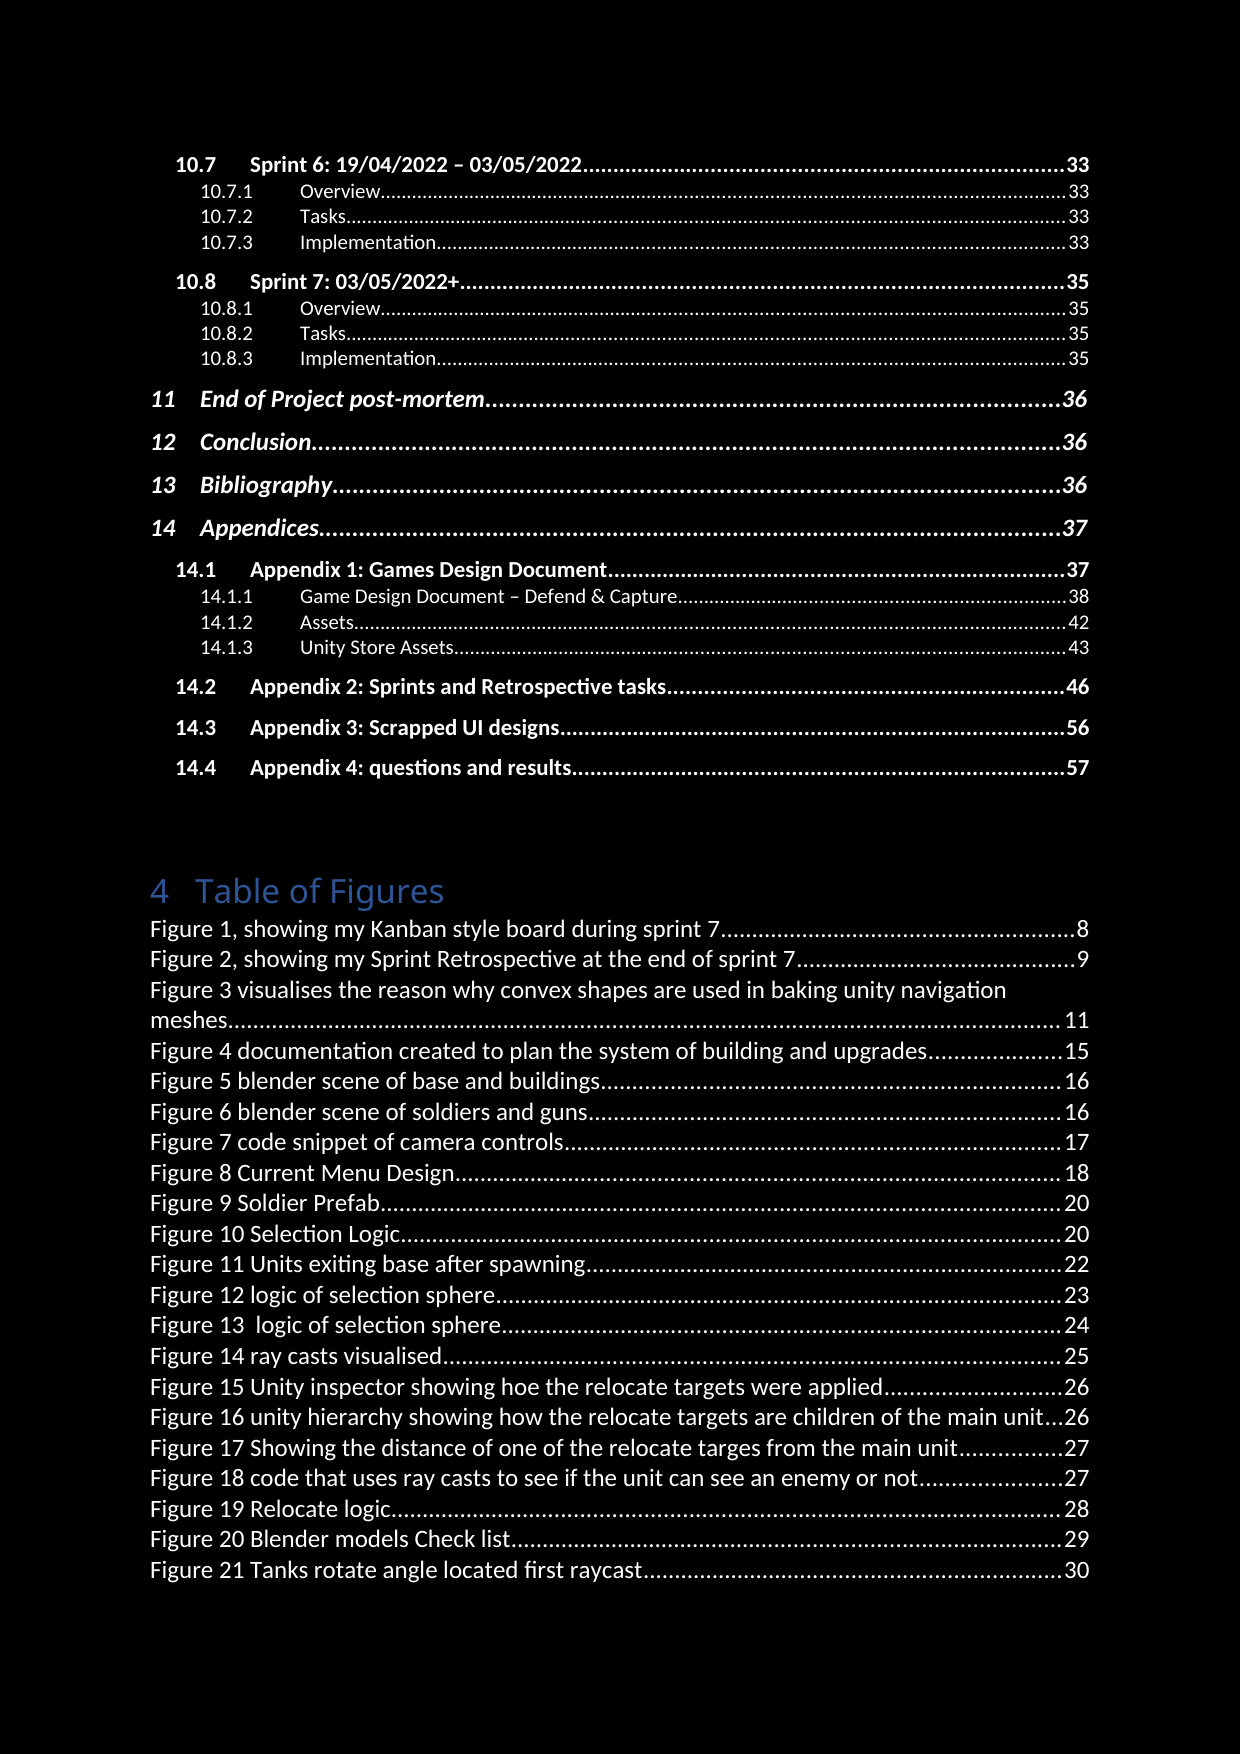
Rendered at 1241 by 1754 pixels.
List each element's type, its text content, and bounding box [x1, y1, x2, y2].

text Figure 14 ray casts visualised 25 [150, 1340, 1090, 1371]
text Figure 8 Current Menu Design 18 [150, 1157, 1090, 1188]
text Figure 10 Selection Logic 20 [150, 1218, 1090, 1249]
text Figure 21 Tanks rotate angle located first raycast 30 [150, 1554, 1090, 1584]
text Figure 15 Unity inspector showing hoe the relocate targets were applied 26 [150, 1371, 1090, 1401]
text Figure 20 Blender models Check list 29 [150, 1523, 1090, 1554]
text Figure 9 Soldier Prefab 20 [150, 1188, 1090, 1218]
text Figure 13 logic of selection sphere 24 [150, 1310, 1090, 1340]
subtitle Table of Figures [150, 867, 1090, 913]
text Figure 5 blender scene of base and buildings 16 [150, 1066, 1090, 1096]
text Figure 3 visualises the reason why convex shapes are used in baking unity navigation meshes. 11 [150, 974, 1090, 1035]
text Figure 4 documentation created to plan the system of building and upgrades 15 [150, 1035, 1090, 1066]
text Figure 19 Relocate logic 28 [150, 1493, 1090, 1523]
text Figure 1, showing my Kanban style board during sprint 7 8 [150, 913, 1090, 943]
text Figure 2, showing my Sprint Retrospective at the end of sprint 7 9 [150, 943, 1090, 974]
text Figure 12 logic of selection sphere 23 [150, 1279, 1090, 1310]
text Figure 11 Units exiting base after spawning 22 [150, 1249, 1090, 1279]
text Figure 7 code snippet of camera controls 17 [150, 1127, 1090, 1157]
text Figure 17 Showing the distance of one of the relocate targes from the main unit 27 [150, 1432, 1090, 1462]
text Figure 16 unity hierarchy showing how the relocate targets are children of the main unit 26 [150, 1401, 1090, 1432]
text Figure 18 code that uses ray casts to see if the unit can see an enemy or not 27 [150, 1462, 1090, 1493]
text Figure 6 blender scene of soldiers and guns 16 [150, 1096, 1090, 1127]
